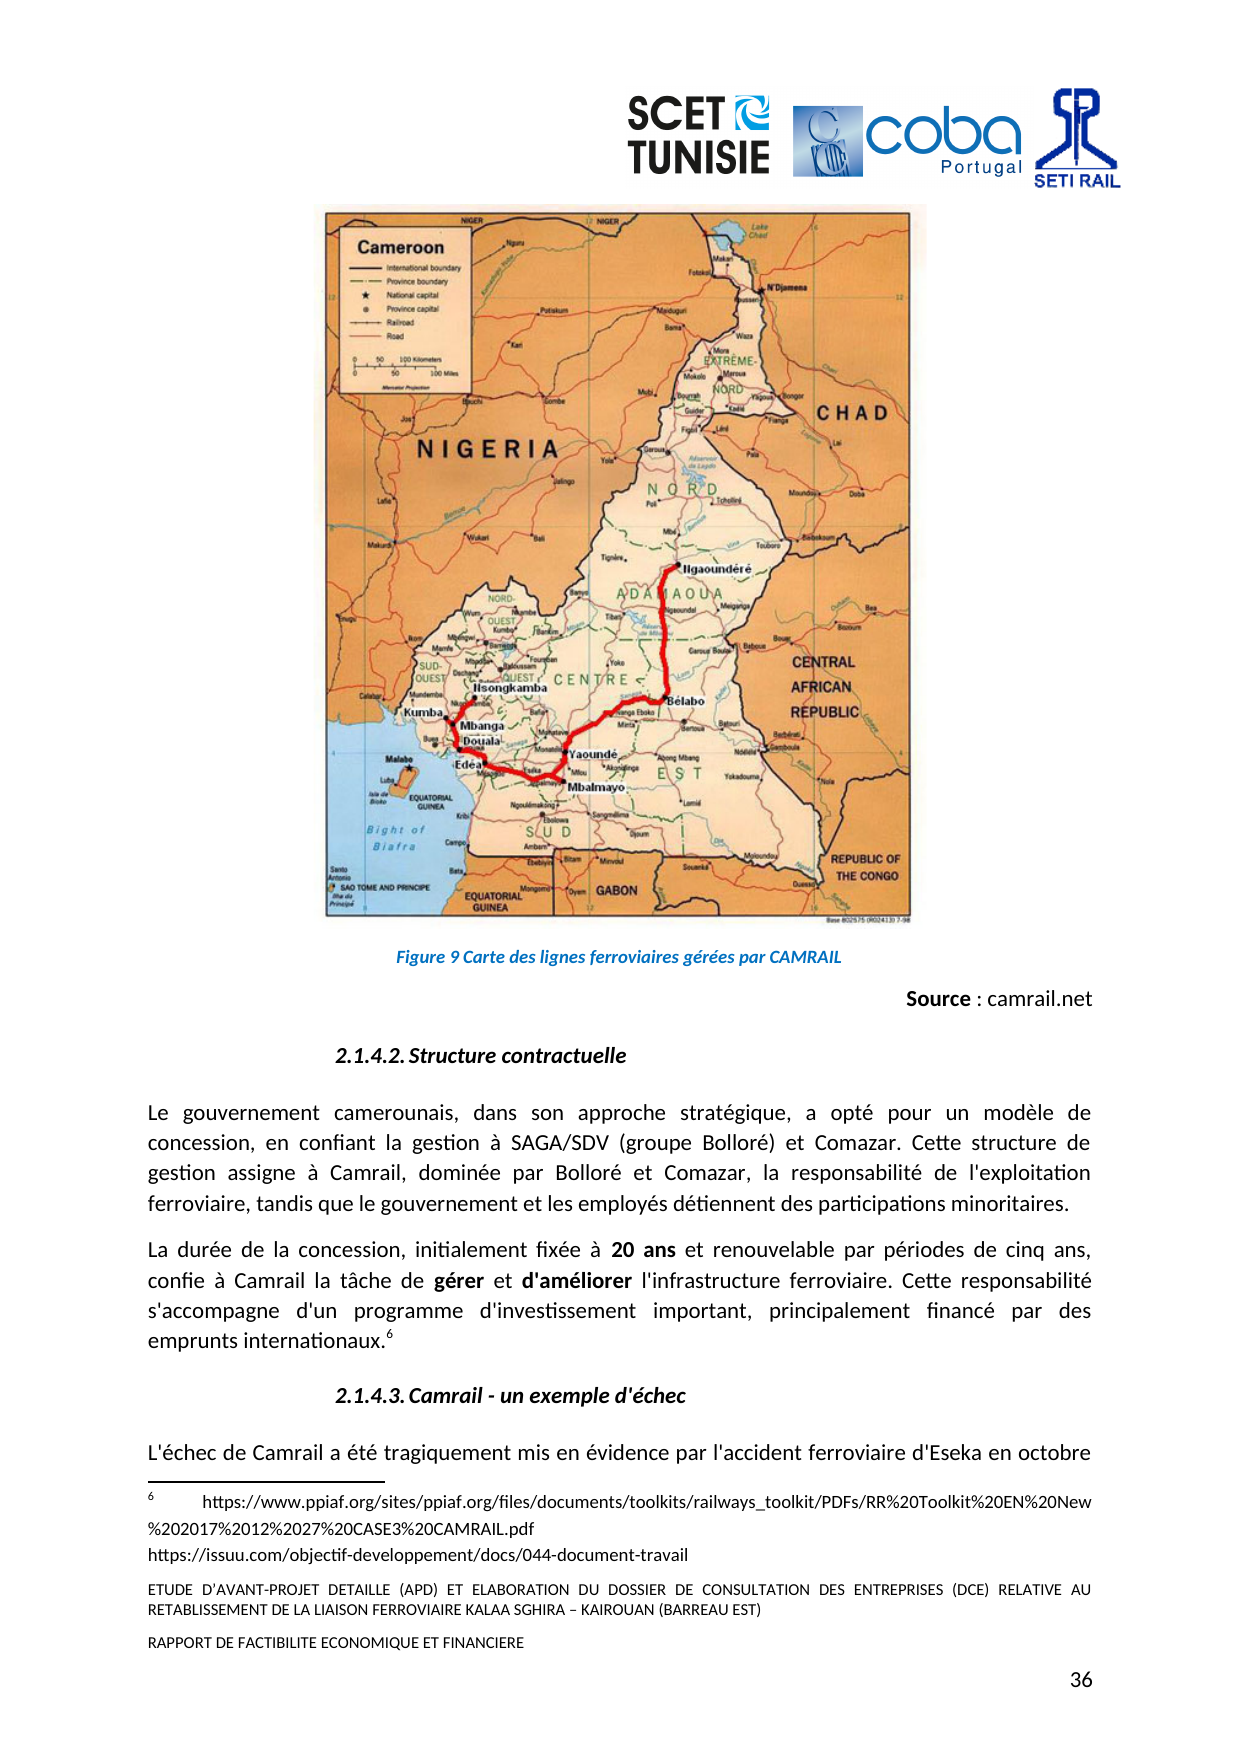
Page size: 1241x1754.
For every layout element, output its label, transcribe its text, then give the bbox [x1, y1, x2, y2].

text Figure 9 Carte des lignes ferroviaires gérées par CAMRAIL [148, 945, 1093, 968]
text La durée de la concession, initialement fixée à 20 ans et renouvelable par périodes de cinq ans, confie à Camrail la tâche de gérer et d'améliorer l'infrastructure ferroviaire. Cette responsabilité s'accompagne d'un programme d'investissement important, principalement financé par des emprunts internationaux. [148, 1236, 1093, 1354]
text Structure contractuelle [335, 1041, 1093, 1069]
picture [313, 204, 927, 929]
text Source : camrail.net [148, 984, 1093, 1012]
text Camrail - un exemple d'échec [335, 1381, 1093, 1409]
text Le gouvernement camerounais, dans son approche stratégique, a opté pour un modèle de concession, en confiant la gestion à SAGA/SDV (groupe Bolloré) et Comazar. Cette structure de gestion assigne à Camrail, dominée par Bolloré et Comazar, la responsabilité de l'exploitation ferroviaire, tandis que le gouvernement et les employés détiennent des participations minoritaires. [148, 1098, 1093, 1217]
picture [624, 86, 1123, 189]
